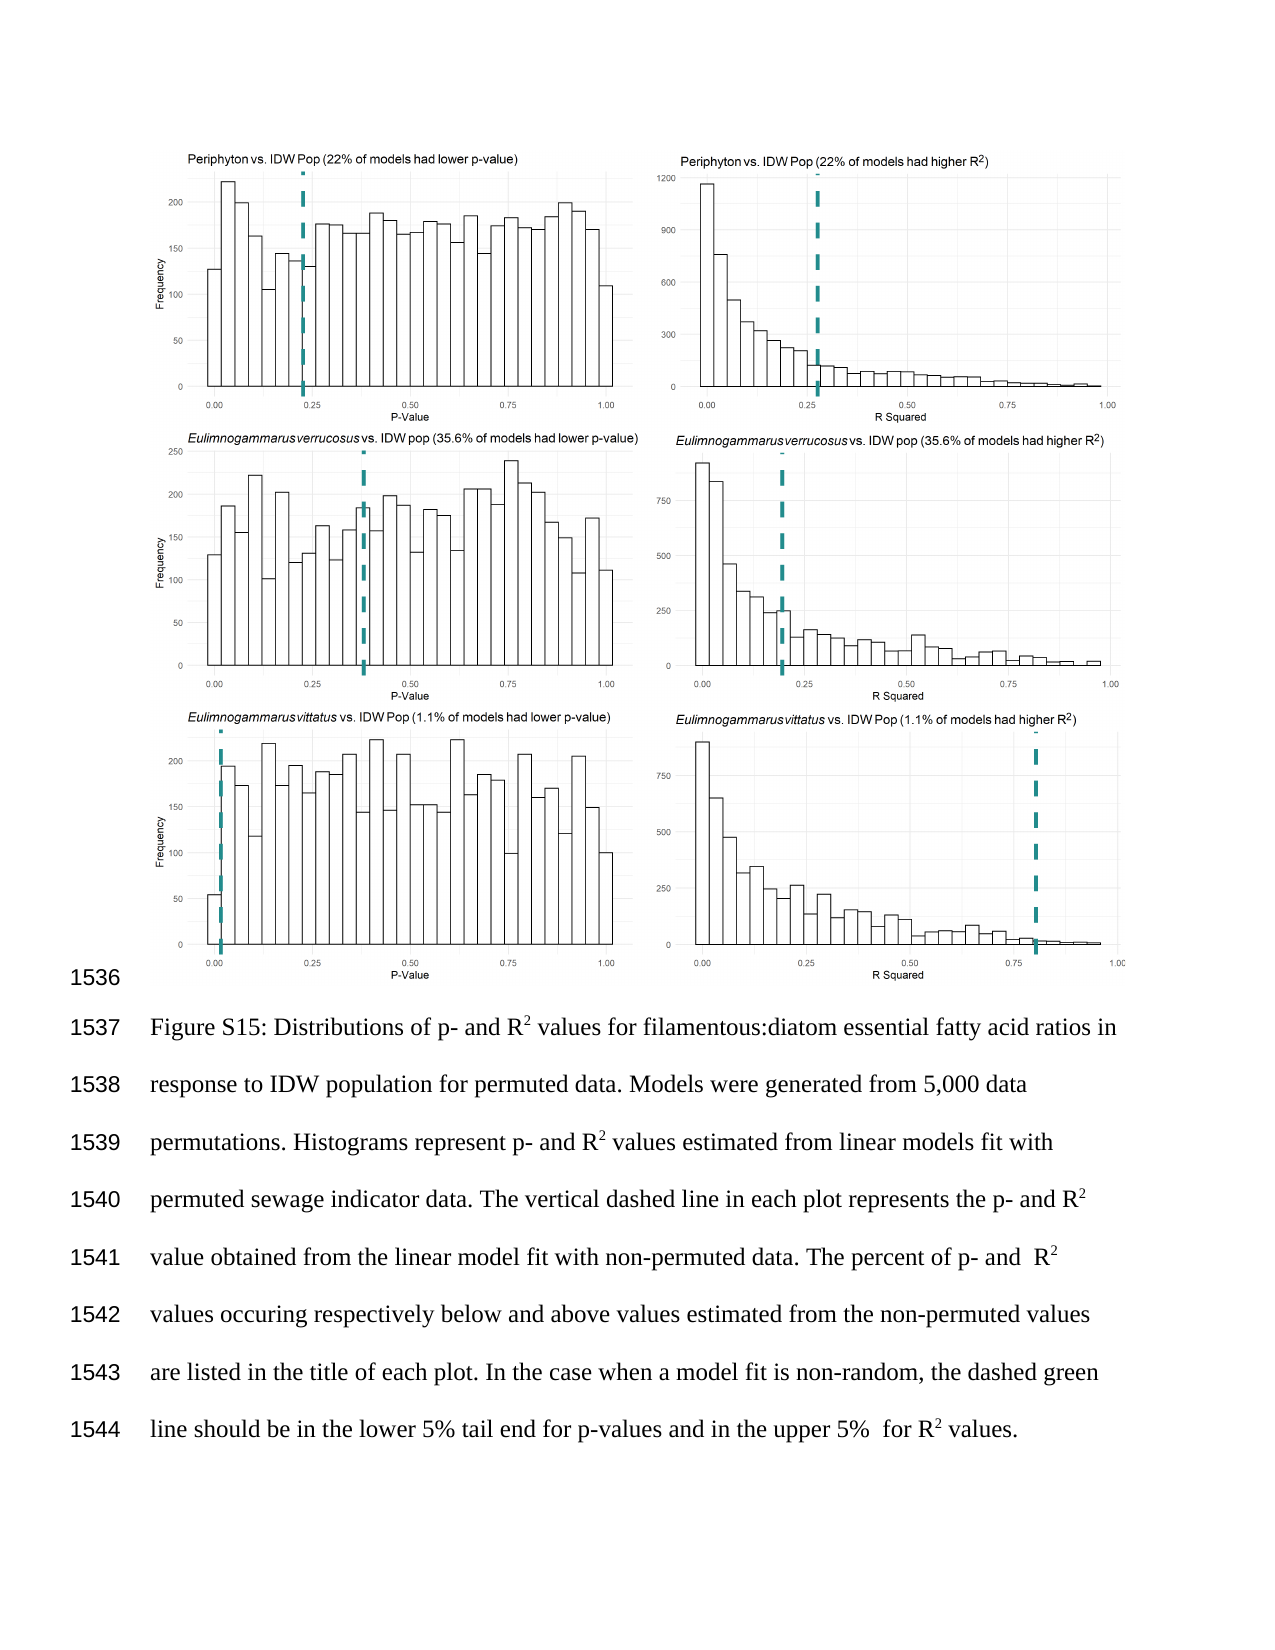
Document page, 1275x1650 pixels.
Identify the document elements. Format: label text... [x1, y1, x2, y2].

picture [150, 150, 1125, 986]
text Figure S15: Distributions of p- and R2 values for filamentous:diatom essential fatty acid ratios in response to IDW population for permuted data. Models were generated from 5,000 data permutations. Histograms represent p- and R2 values estimated from linear models fit with permuted sewage indicator data. The vertical dashed line in each plot represents the p- and R2 value obtained from the linear model fit with non-permuted data. The percent of p- and R2 values occuring respectively below and above values estimated from the non-permuted values are listed in the title of each plot. In the case when a model fit is non-random, the dashed green line should be in the lower 5% tail end for p-values and in the upper 5% for R2 values. [150, 1012, 1125, 1443]
